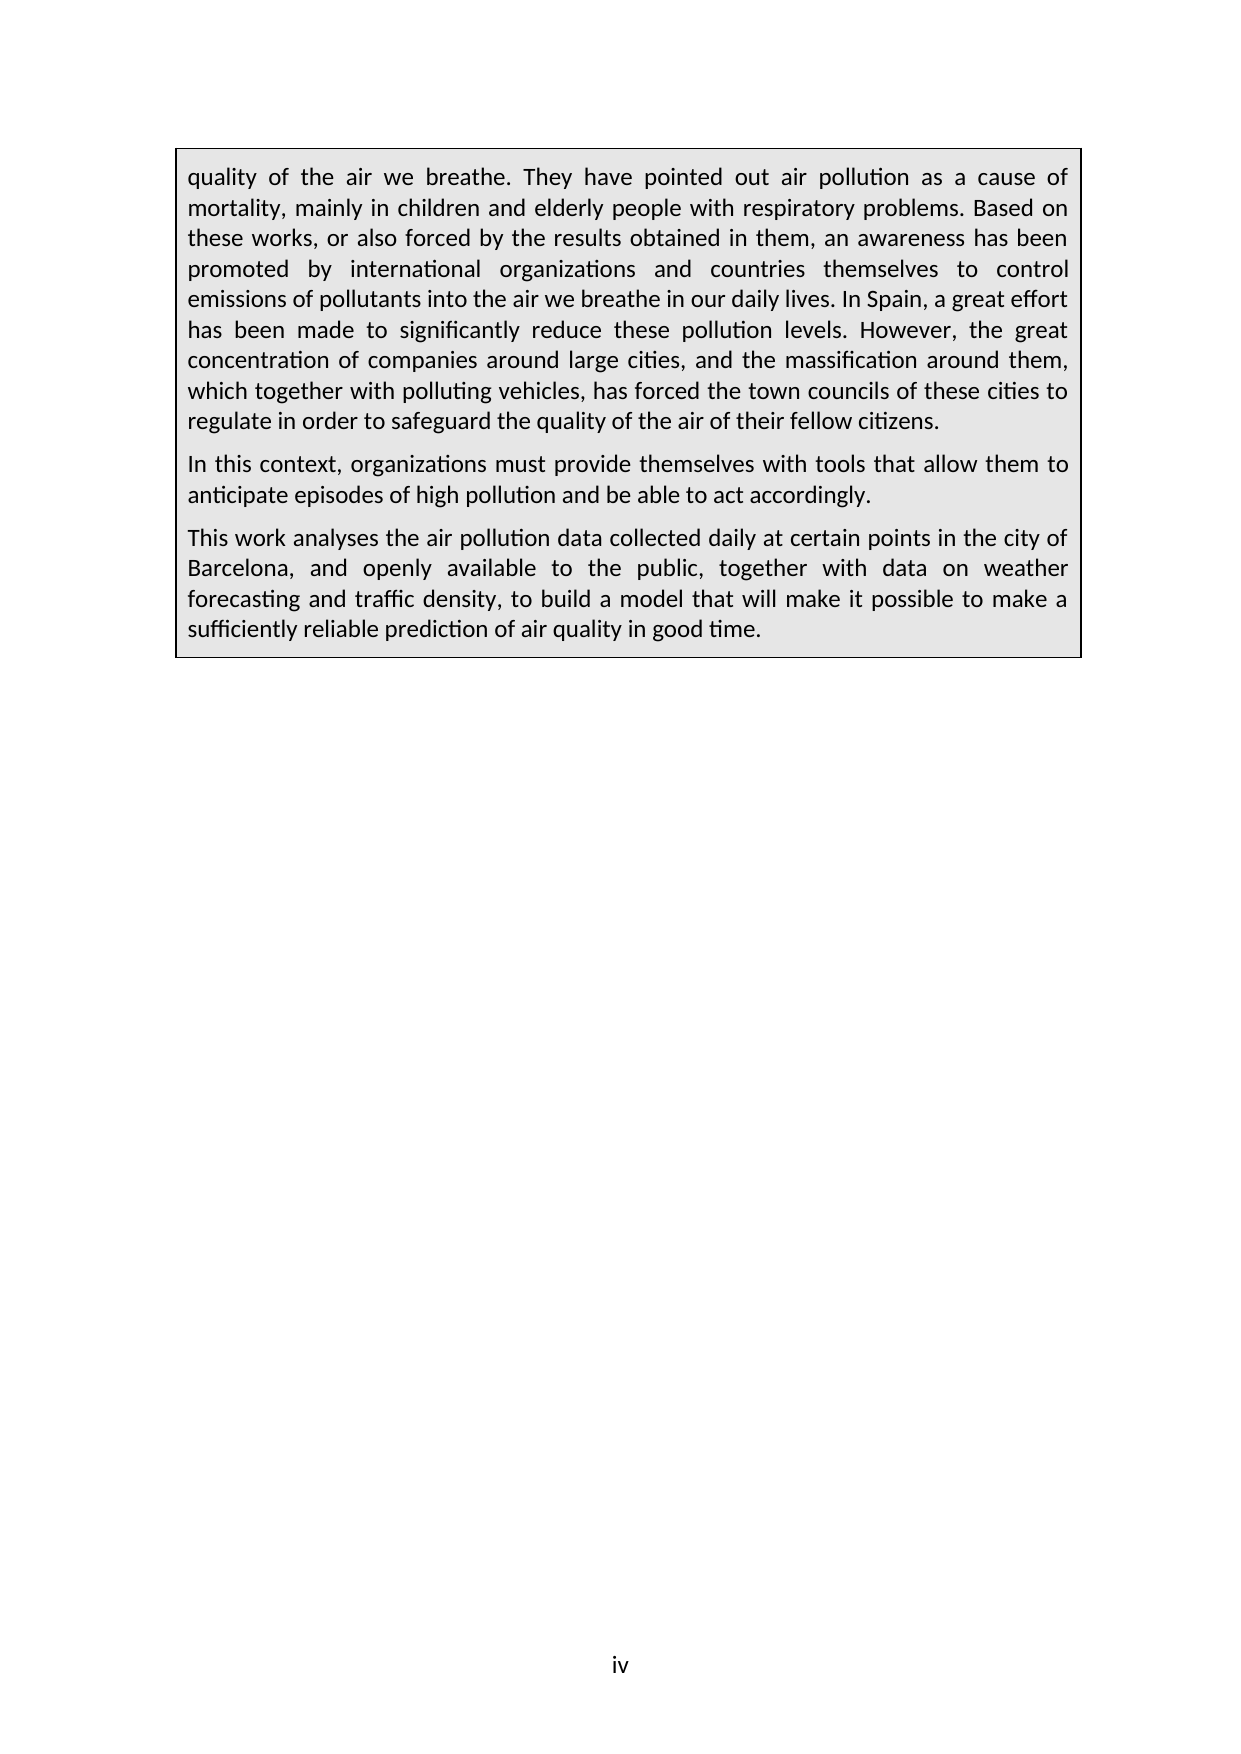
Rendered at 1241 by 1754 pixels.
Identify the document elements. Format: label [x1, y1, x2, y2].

table_cell [177, 149, 1080, 657]
